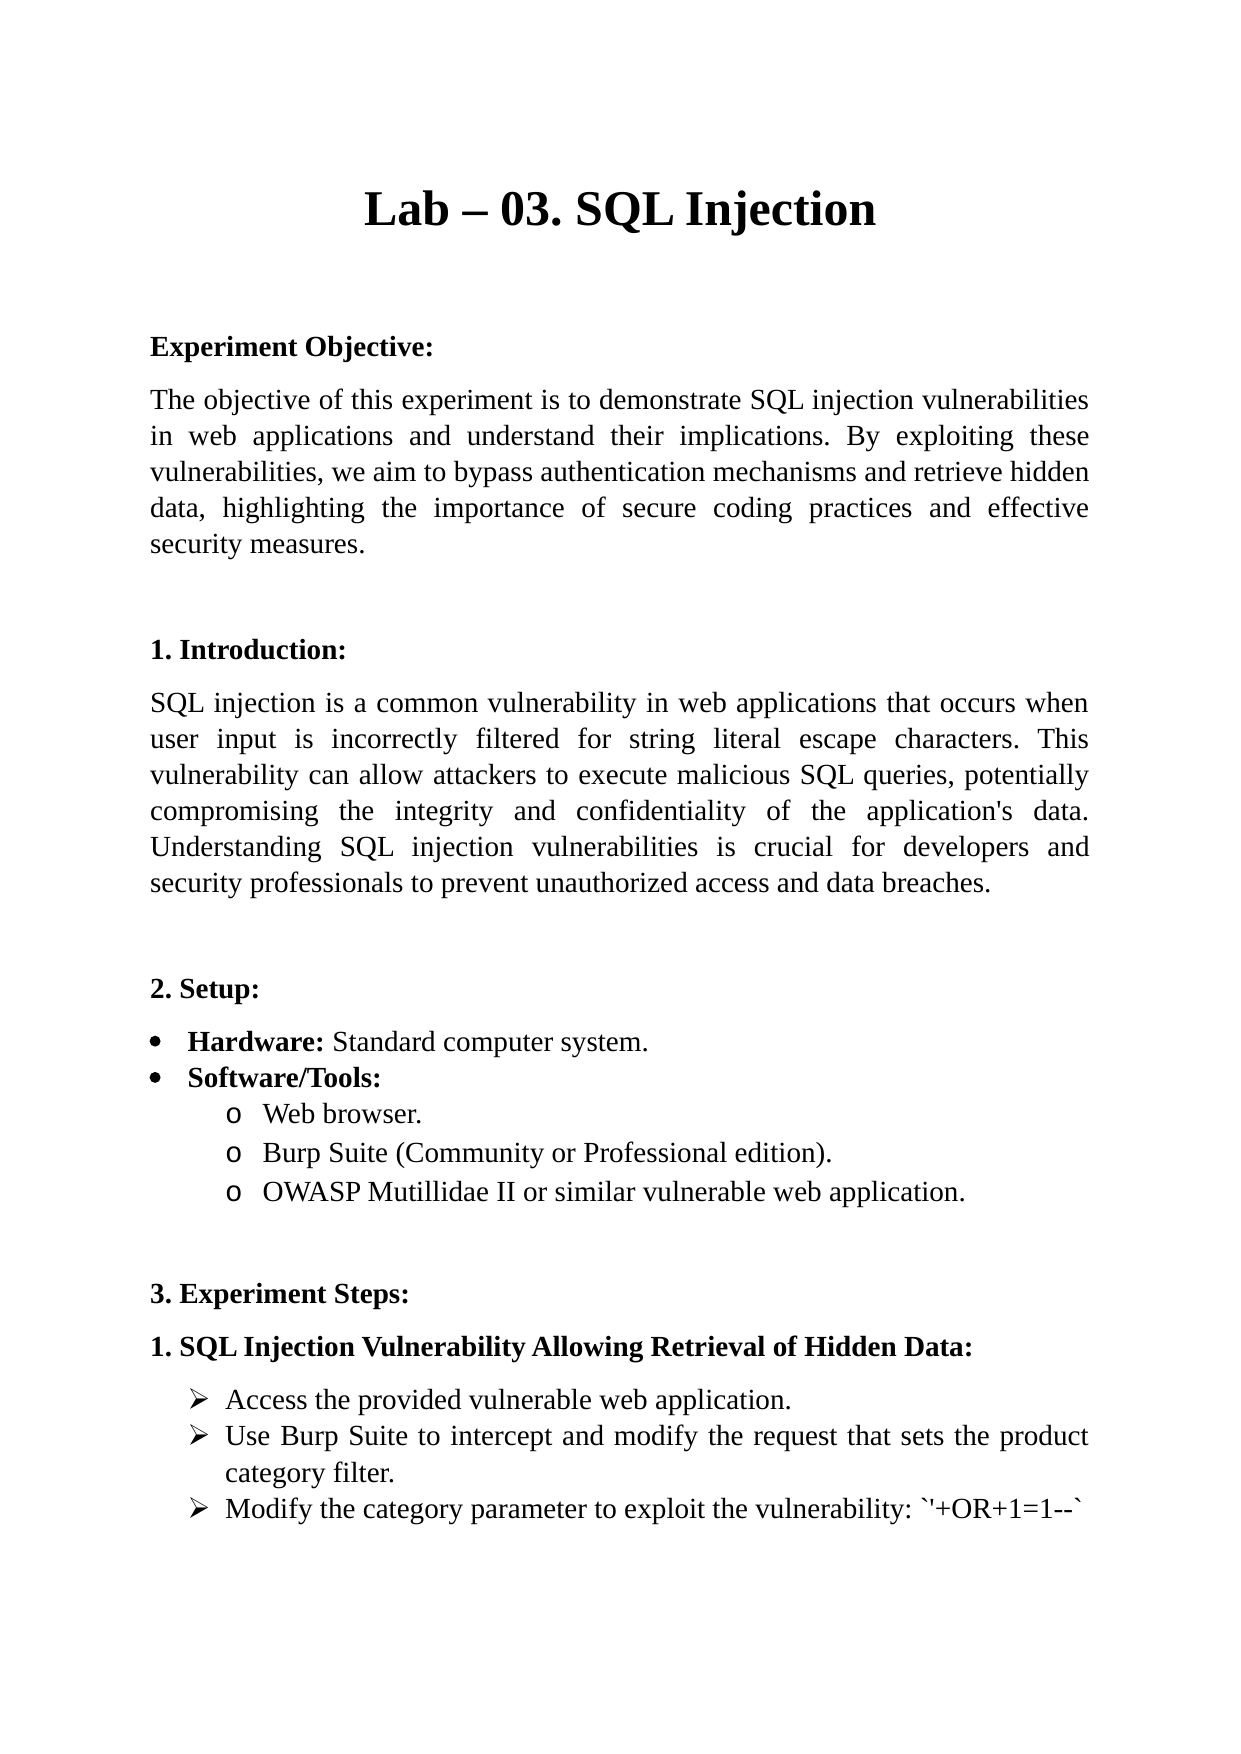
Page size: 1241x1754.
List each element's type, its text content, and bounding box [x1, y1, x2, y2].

list Software/Tools: [150, 1060, 1090, 1094]
text 1. SQL Injection Vulnerability Allowing Retrieval of Hidden Data: [150, 1329, 1090, 1363]
list Web browser. [225, 1097, 1090, 1133]
list OWASP Mutillidae II or similar vulnerable web application. [225, 1174, 1090, 1210]
list Modify the category parameter to exploit the vulnerability: `'+OR+1=1--` [187, 1491, 1090, 1524]
list Burp Suite (Community or Professional edition). [225, 1135, 1090, 1171]
text The objective of this experiment is to demonstrate SQL injection vulnerabilities in web applications and understand their implications. By exploiting these vulnerabilities, we aim to bypass authentication mechanisms and retrieve hidden data, highlighting the importance of secure coding practices and effective security measures. [150, 382, 1090, 560]
text SQL injection is a common vulnerability in web applications that occurs when user input is incorrectly filtered for string literal escape characters. This vulnerability can allow attackers to execute malicious SQL queries, potentially compromising the integrity and confidentiality of the application's data. Understanding SQL injection vulnerabilities is crucial for developers and security professionals to prevent unauthorized access and data breaches. [150, 685, 1090, 899]
text 1. Introduction: [150, 632, 1090, 666]
subtitle Lab – 03. SQL Injection [150, 179, 1090, 237]
text 3. Experiment Steps: [150, 1277, 1090, 1310]
text 2. Setup: [150, 971, 1090, 1005]
list Access the provided vulnerable web application. [187, 1382, 1090, 1416]
text Experiment Objective: [150, 329, 1090, 363]
list Hardware: Standard computer system. [150, 1024, 1090, 1058]
list Use Burp Suite to intercept and modify the request that sets the product category filter. [187, 1418, 1090, 1488]
